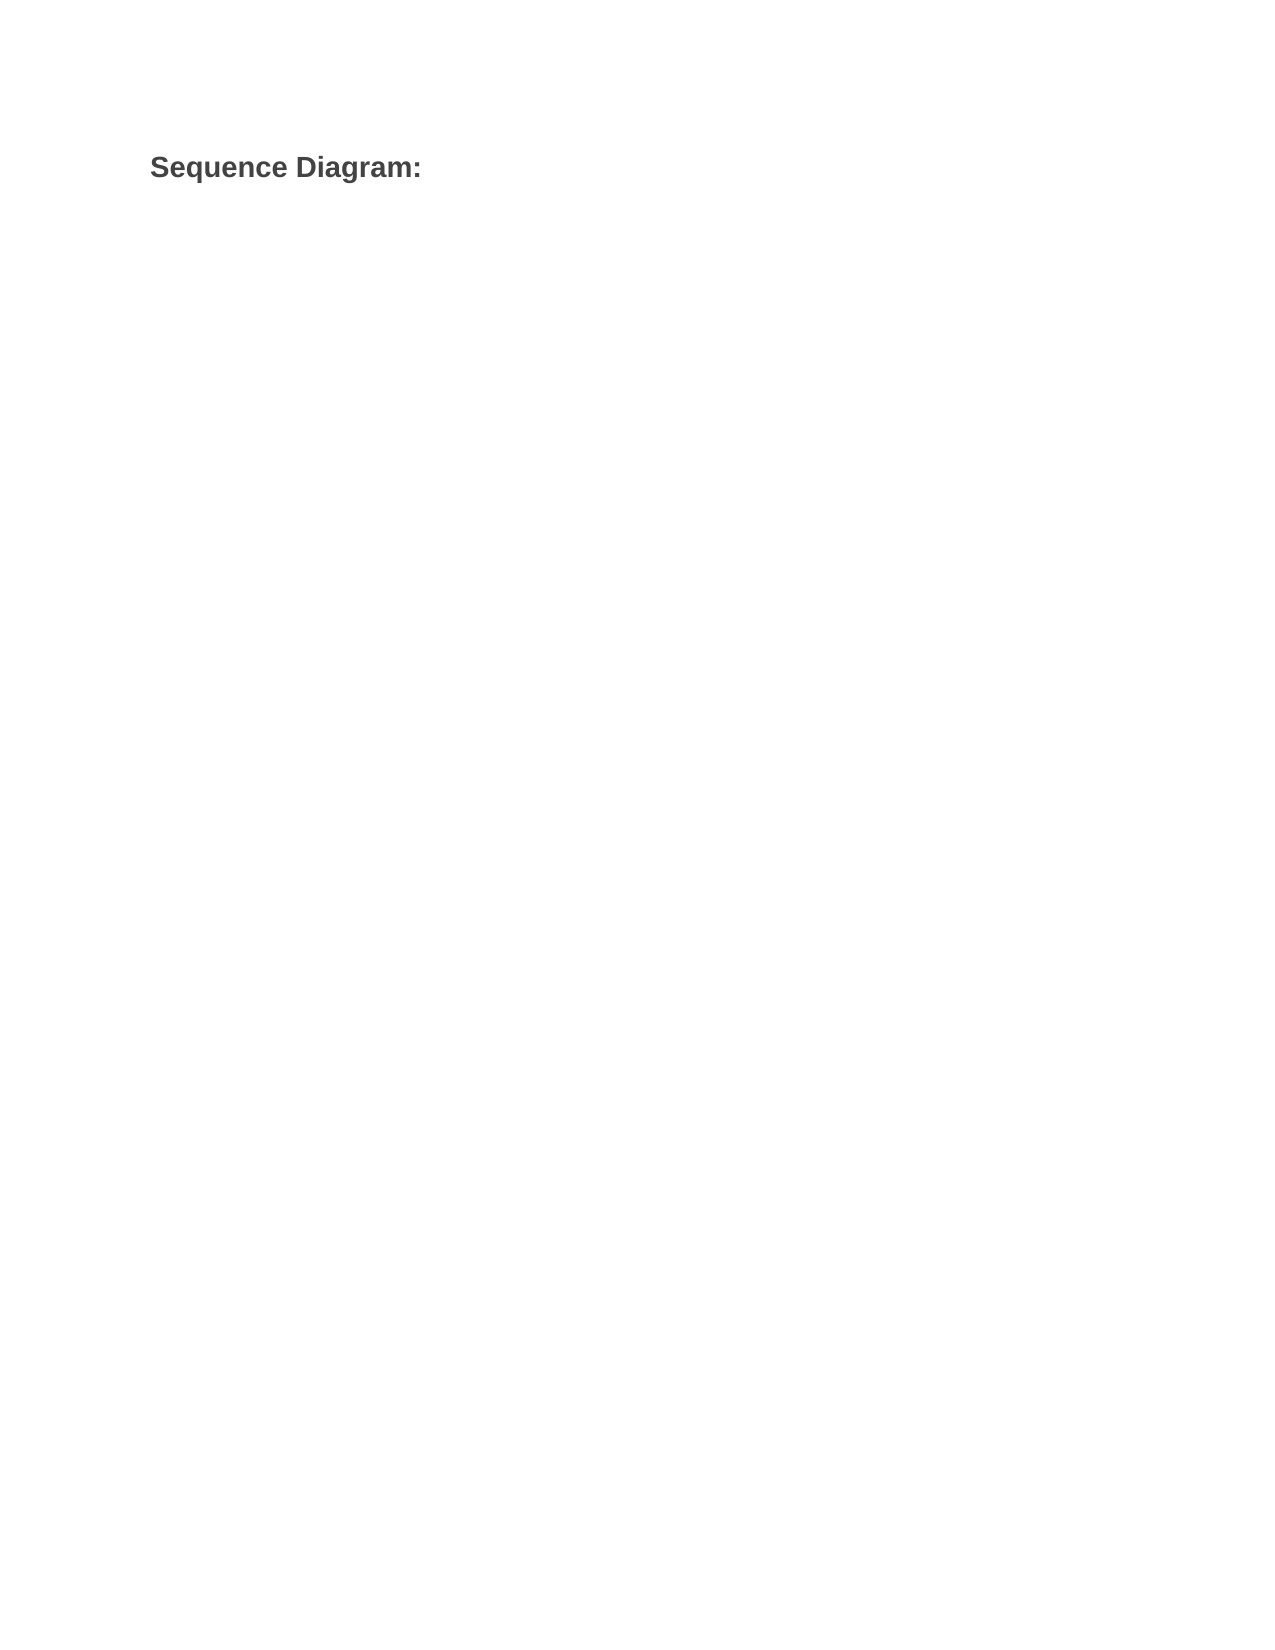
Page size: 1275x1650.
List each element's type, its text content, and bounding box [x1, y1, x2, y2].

subtitle Sequence Diagram: [150, 150, 1125, 183]
